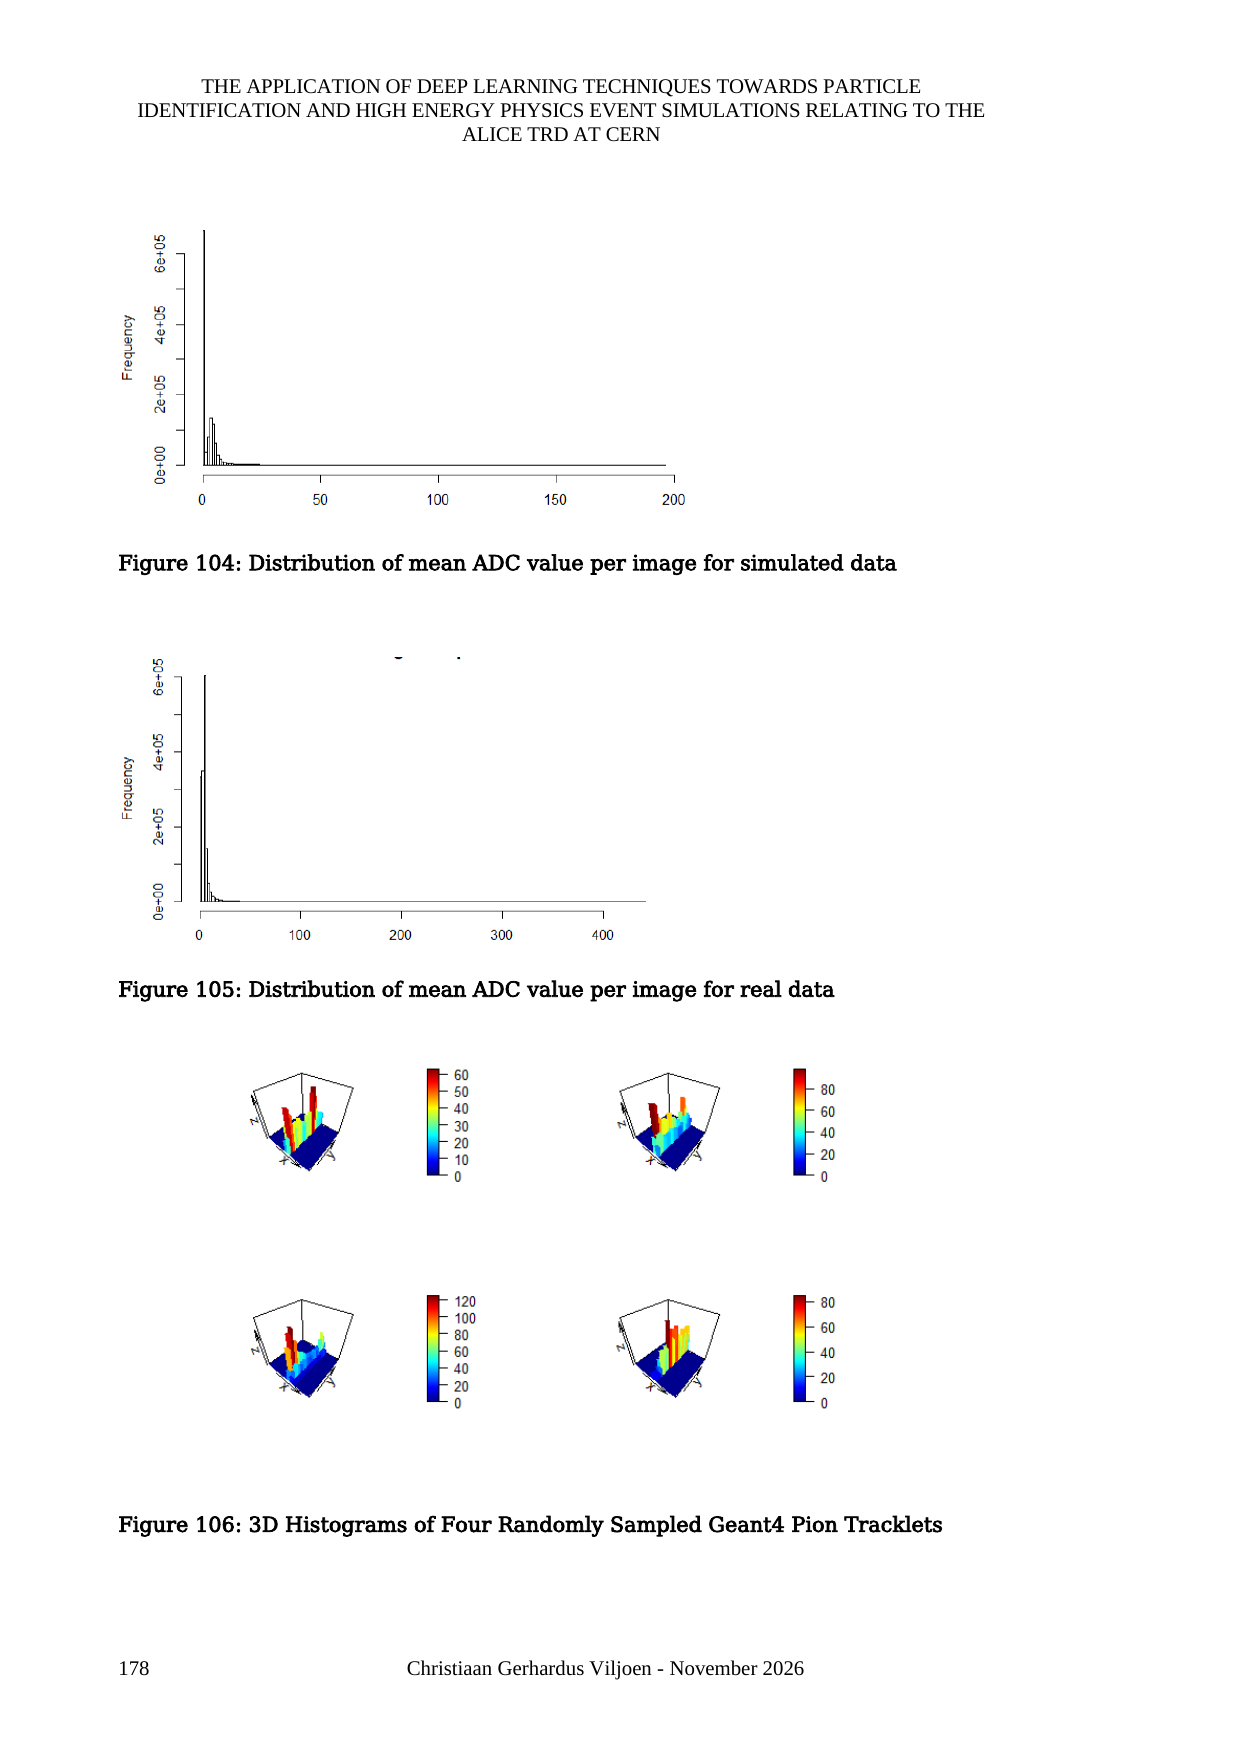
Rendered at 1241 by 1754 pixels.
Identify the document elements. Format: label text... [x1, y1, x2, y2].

picture [118, 1034, 851, 1487]
text Figure 104: Distribution of mean ADC value per image for simulated data [118, 549, 1004, 574]
picture [118, 657, 655, 951]
text Figure 106: 3D Histograms of Four Randomly Sampled Geant4 Pion Tracklets [118, 1511, 1004, 1536]
picture [118, 220, 697, 525]
text Figure 105: Distribution of mean ADC value per image for real data [118, 976, 1004, 1001]
